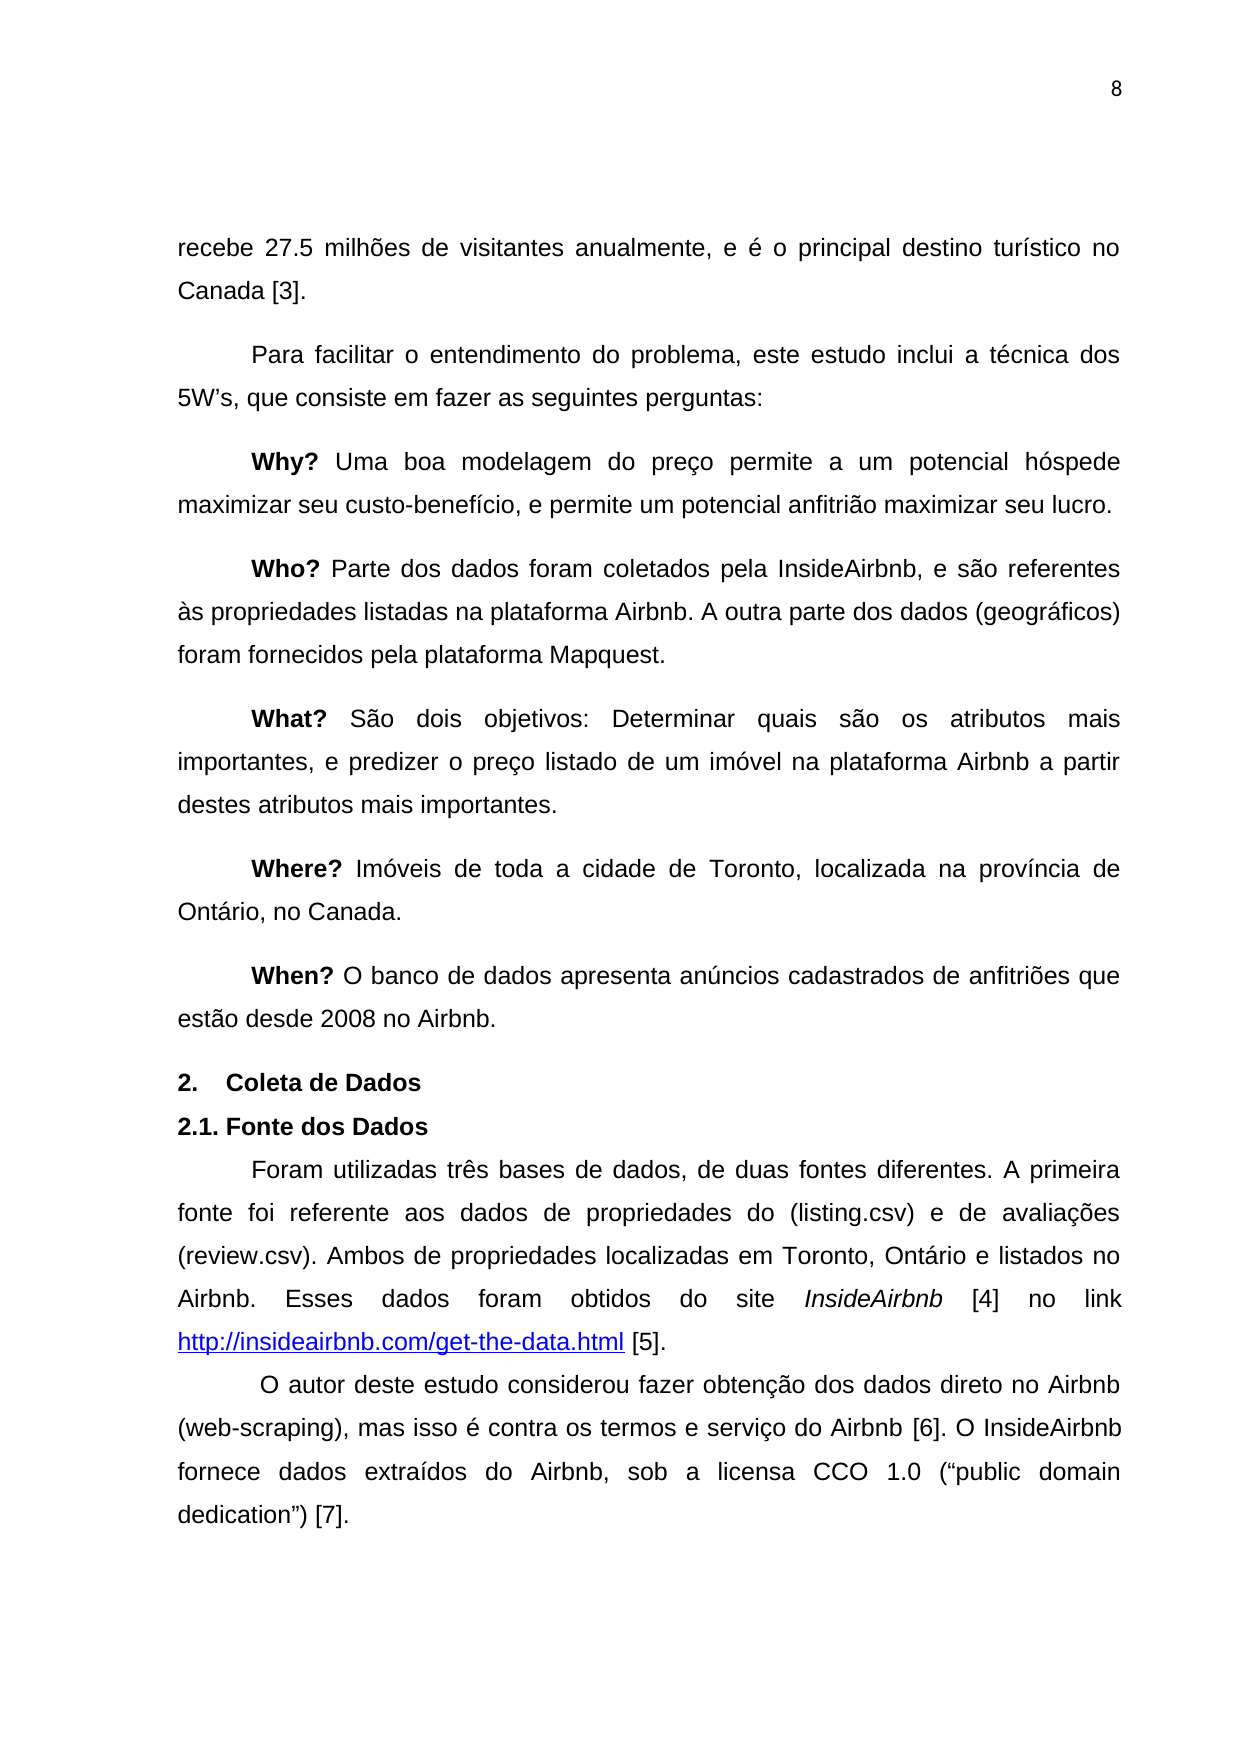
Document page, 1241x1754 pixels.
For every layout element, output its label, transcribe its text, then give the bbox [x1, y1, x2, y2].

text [177, 233, 1122, 304]
text What? São dois objetivos: Determinar quais são os atributos mais importantes, e predizer o preço listado de um imóvel na plataforma Airbnb a partir destes atributos mais importantes. [177, 704, 1122, 819]
subtitle Coleta de Dados [177, 1068, 1122, 1097]
subtitle Fonte dos Dados [177, 1112, 1122, 1140]
text When? O banco de dados apresenta anúncios cadastrados de anfitriões que estão desde 2008 no Airbnb. [177, 961, 1122, 1033]
text Who? Parte dos dados foram coletados pela InsideAirbnb, e são referentes às propriedades listadas na plataforma Airbnb. A outra parte dos dados (geográficos) foram fornecidos pela plataforma Mapquest. [177, 554, 1122, 669]
text O autor deste estudo considerou fazer obtenção dos dados direto no Airbnb (web-scraping), mas isso é contra os termos e serviço do Airbnb . O InsideAirbnb fornece dados extraídos do Airbnb, sob a licensa CCO 1.0 (“public domain dedication”). [177, 1370, 1122, 1528]
text Where? Imóveis de toda a cidade de Toronto, localizada na província de Ontário, no Canada. [177, 854, 1122, 926]
text Why? Uma boa modelagem do preço permite a um potencial hóspede maximizar seu custo-benefício, e permite um potencial anfitrião maximizar seu lucro. [177, 447, 1122, 519]
text Para facilitar o entendimento do problema, este estudo inclui a técnica dos 5W’s, que consiste em fazer as seguintes perguntas: [177, 340, 1122, 412]
text Foram utilizadas três bases de dados, de duas fontes diferentes. A primeira fonte foi referente aos dados de propriedades do (listing.csv) e de avaliações (review.csv). Ambos de propriedades localizadas em Toronto, Ontário e listados no Airbnb. Esses dados foram obtidos do site InsideAirbnb no link http://insideairbnb.com/get-the-data.html. [177, 1155, 1122, 1356]
